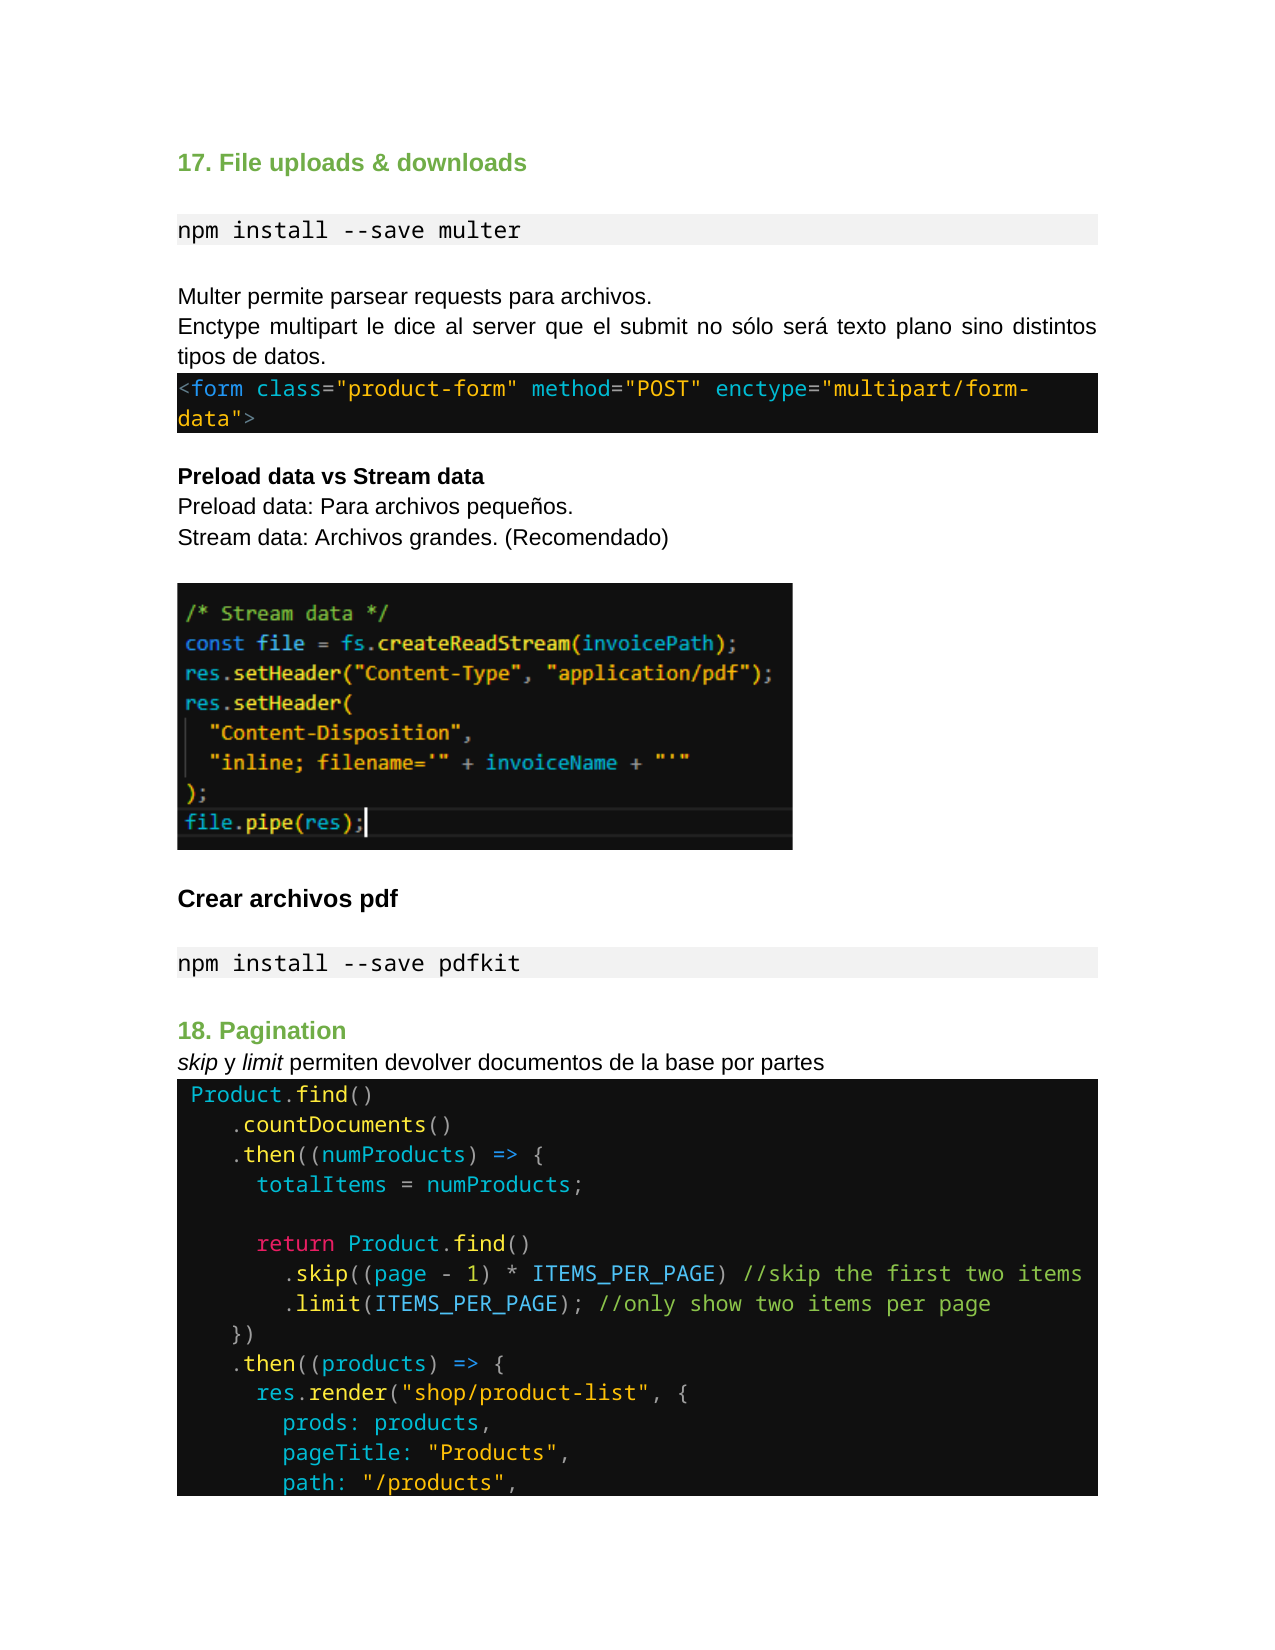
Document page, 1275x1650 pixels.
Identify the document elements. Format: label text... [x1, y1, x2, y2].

text prods: products, [177, 1407, 1098, 1437]
text Stream data: Archivos grandes. (Recomendado) [177, 523, 1098, 550]
text res.render("shop/product-list", { [177, 1377, 1098, 1407]
text 18. Pagination [177, 1016, 1098, 1045]
text .then((numProducts) => { [177, 1139, 1098, 1169]
text }) [177, 1318, 1098, 1347]
text return Product.find() [177, 1228, 1098, 1258]
text .skip((page - 1) * ITEMS_PER_PAGE) //skip the first two items [177, 1258, 1098, 1288]
text Crear archivos pdf [177, 884, 1098, 913]
text totalItems = numProducts; [177, 1169, 1098, 1198]
text Preload data: Para archivos pequeños. [177, 493, 1098, 519]
text <form class="product-form" method="POST" enctype="multipart/form-data"> [177, 373, 1098, 433]
text npm install --save pdfkit [177, 947, 1098, 978]
text Product.find() [177, 1079, 1098, 1109]
text 17. File uploads & downloads [177, 148, 1098, 176]
text .countDocuments() [177, 1109, 1098, 1139]
text pageTitle: "Products", [177, 1437, 1098, 1467]
text .then((products) => { [177, 1347, 1098, 1377]
text Enctype multipart le dice al server que el submit no sólo será texto plano sino distintos tipos de datos. [177, 313, 1098, 369]
text Multer permite parsear requests para archivos. [177, 283, 1098, 309]
text Preload data vs Stream data [177, 463, 1098, 489]
text path: "/products", [177, 1467, 1098, 1496]
text .limit(ITEMS_PER_PAGE); //only show two items per page [177, 1288, 1098, 1318]
text npm install --save multer [177, 214, 1098, 245]
text skip y limit permiten devolver documentos de la base por partes [177, 1049, 1098, 1076]
picture [177, 583, 793, 850]
